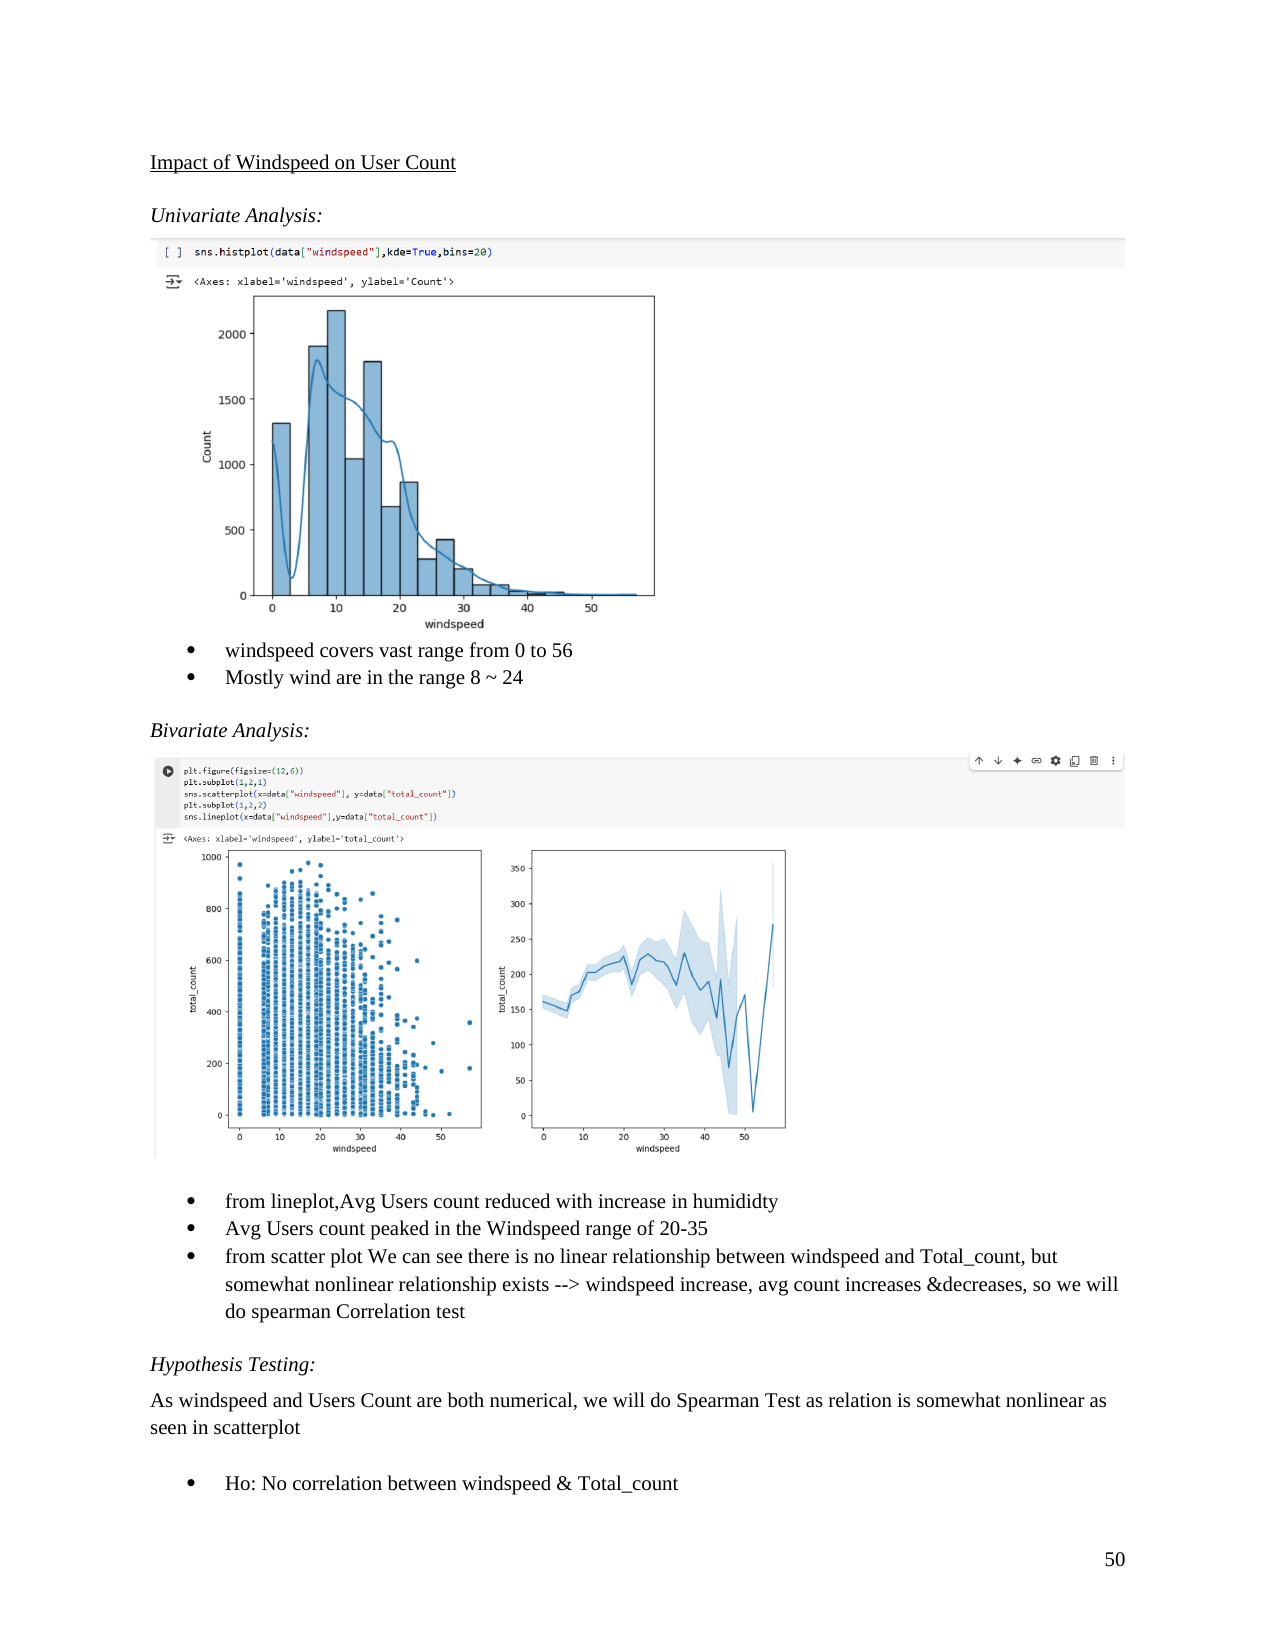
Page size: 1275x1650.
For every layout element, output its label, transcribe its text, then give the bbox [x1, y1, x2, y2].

list Mostly wind are in the range 8 ~ 24 [187, 665, 1125, 689]
list windspeed covers vast range from 0 to 56 [187, 638, 1125, 662]
list from scatter plot We can see there is no linear relationship between windspeed and Total_count, but somewhat nonlinear relationship exists --> windspeed increase, avg count increases &decreases, so we will do spearman Correlation test [187, 1244, 1125, 1323]
list from lineplot,Avg Users count reduced with increase in humididty [187, 1189, 1125, 1213]
subtitle Hypothesis Testing: [150, 1352, 1125, 1376]
subtitle Impact of Windspeed on User Count [150, 150, 1125, 174]
list Ho: No correlation between windspeed & Total_count [187, 1471, 1125, 1494]
list Avg Users count peaked in the Windspeed range of 20-35 [187, 1216, 1125, 1240]
subtitle Bivariate Analysis: [150, 718, 1125, 742]
picture [150, 238, 1125, 635]
picture [150, 753, 1125, 1158]
subtitle Univariate Analysis: [150, 203, 1125, 227]
text As windspeed and Users Count are both numerical, we will do Spearman Test as relation is somewhat nonlinear as seen in scatterplot [150, 1388, 1125, 1439]
